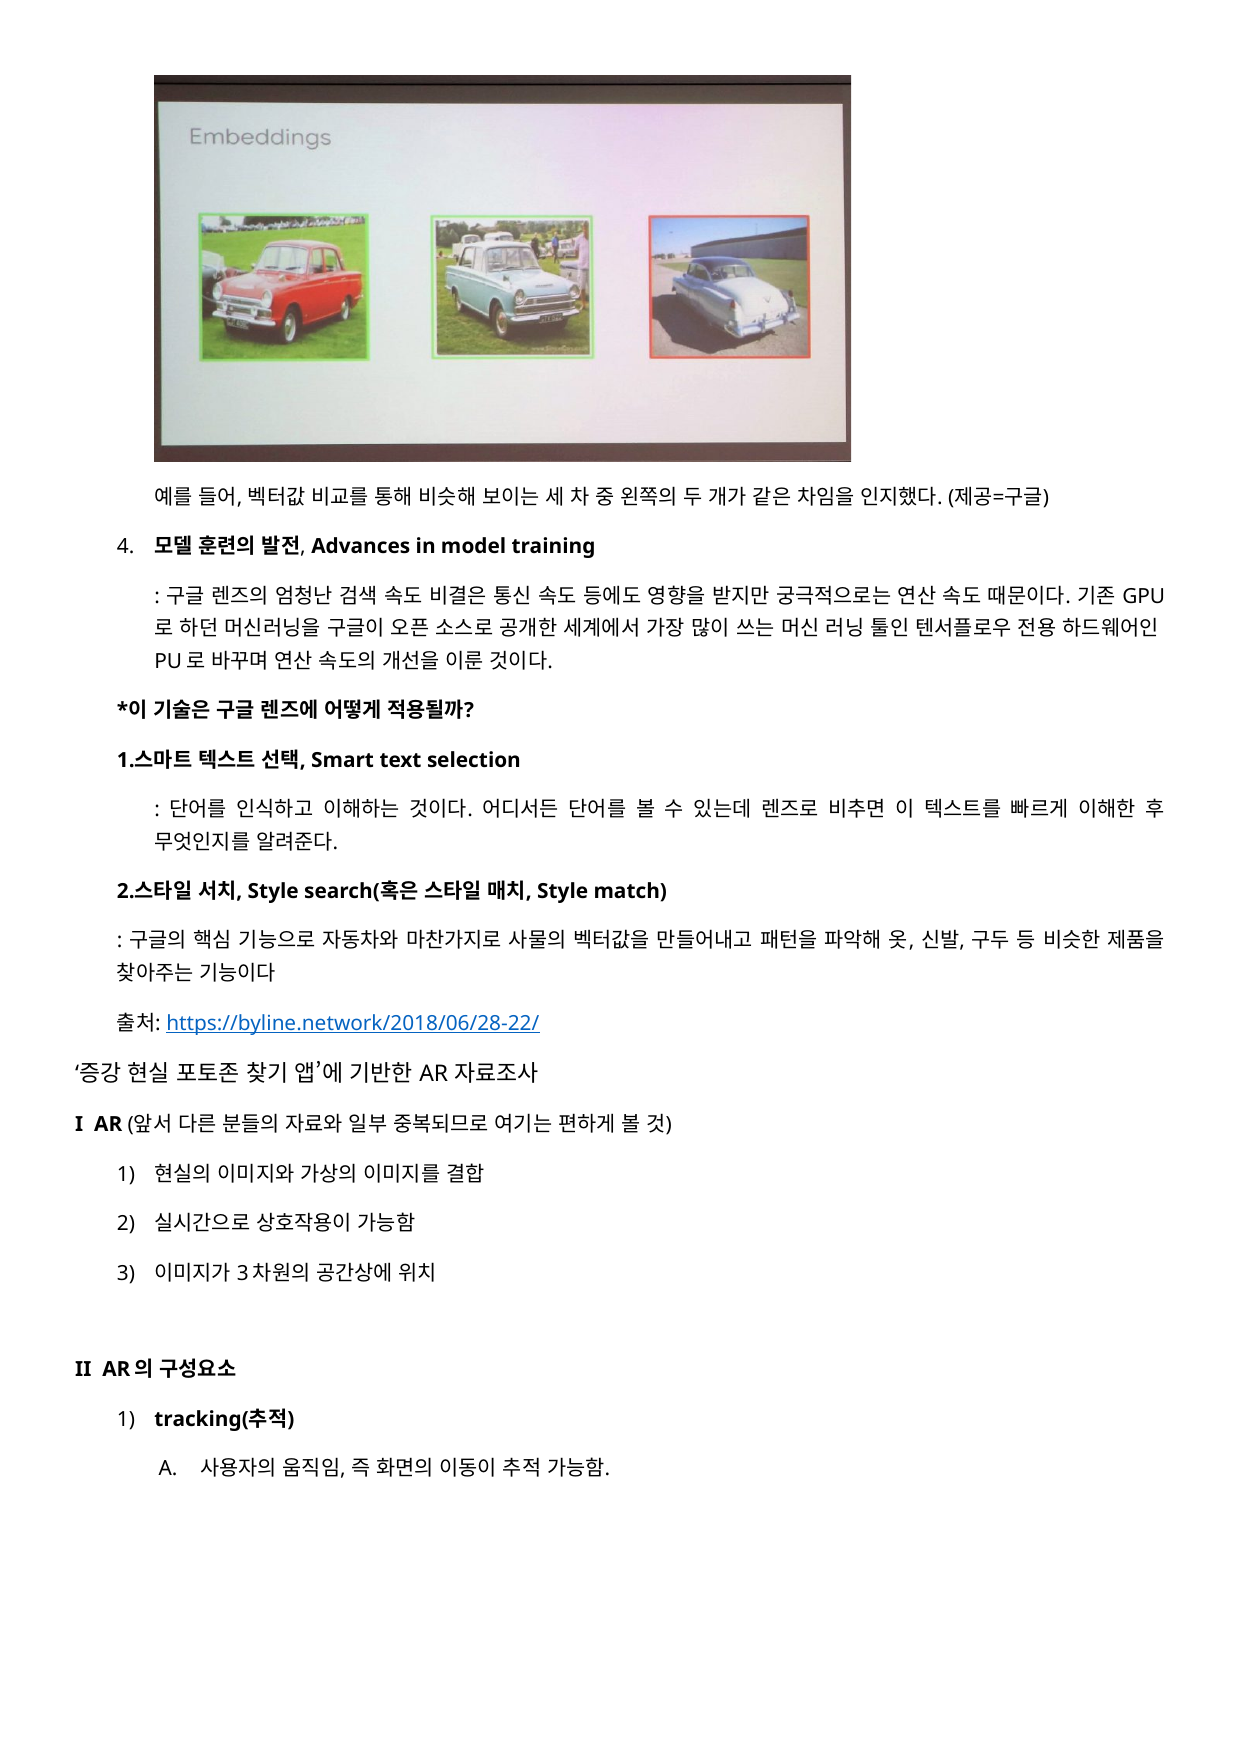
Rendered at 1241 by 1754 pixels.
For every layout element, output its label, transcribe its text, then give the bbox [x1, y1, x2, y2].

list 사용자의 움직임, 즉 화면의 이동이 추적 가능함. [158, 1451, 1165, 1482]
text I AR (앞서 다른 분들의 자료와 일부 중복되므로 여기는 편하게 볼 것) [75, 1108, 1165, 1138]
text 예를 들어, 벡터값 비교를 통해 비슷해 보이는 세 차 중 왼쪽의 두 개가 같은 차임을 인지했다. (제공=구글) [154, 480, 1165, 510]
list 이미지가 3차원의 공간상에 위치 [117, 1256, 1165, 1286]
text : 단어를 인식하고 이해하는 것이다. 어디서든 단어를 볼 수 있는데 렌즈로 비추면 이 텍스트를 빠르게 이해한 후 무엇인지를 알려준다. [154, 792, 1165, 855]
list 실시간으로 상호작용이 가능함 [117, 1206, 1165, 1237]
text ‘증강 현실 포토존 찾기 앱’에 기반한 AR 자료조사 [75, 1055, 1165, 1088]
text 2.스타일 서치, Style search(혹은 스타일 매치, Style match) [117, 874, 1165, 905]
text 출처: https://byline.network/2018/06/28-22/ [117, 1006, 1165, 1036]
list 현실의 이미지와 가상의 이미지를 결합 [117, 1157, 1165, 1187]
text II AR의 구성요소 [75, 1352, 1165, 1383]
text : 구글의 핵심 기능으로 자동차와 마찬가지로 사물의 벡터값을 만들어내고 패턴을 파악해 옷, 신발, 구두 등 비슷한 제품을 찾아주는 기능이다 [117, 924, 1165, 987]
list 모델 훈련의 발전, Advances in model training [117, 529, 1165, 560]
text 1.스마트 텍스트 선택, Smart text selection [117, 743, 1165, 773]
list tracking(추적) [117, 1402, 1165, 1432]
text : 구글 렌즈의 엄청난 검색 속도 비결은 통신 속도 등에도 영향을 받지만 궁극적으로는 연산 속도 때문이다. 기존 GPU로 하던 머신러닝을 구글이 오픈 소스로 공개한 세계에서 가장 많이 쓰는 머신 러닝 툴인 텐서플로우 전용 하드웨어인 TPU로 바꾸며 연산 속도의 개선을 이룬 것이다. [154, 579, 1165, 674]
picture [154, 75, 852, 462]
text *이 기술은 구글 렌즈에 어떻게 적용될까? [117, 693, 1165, 724]
